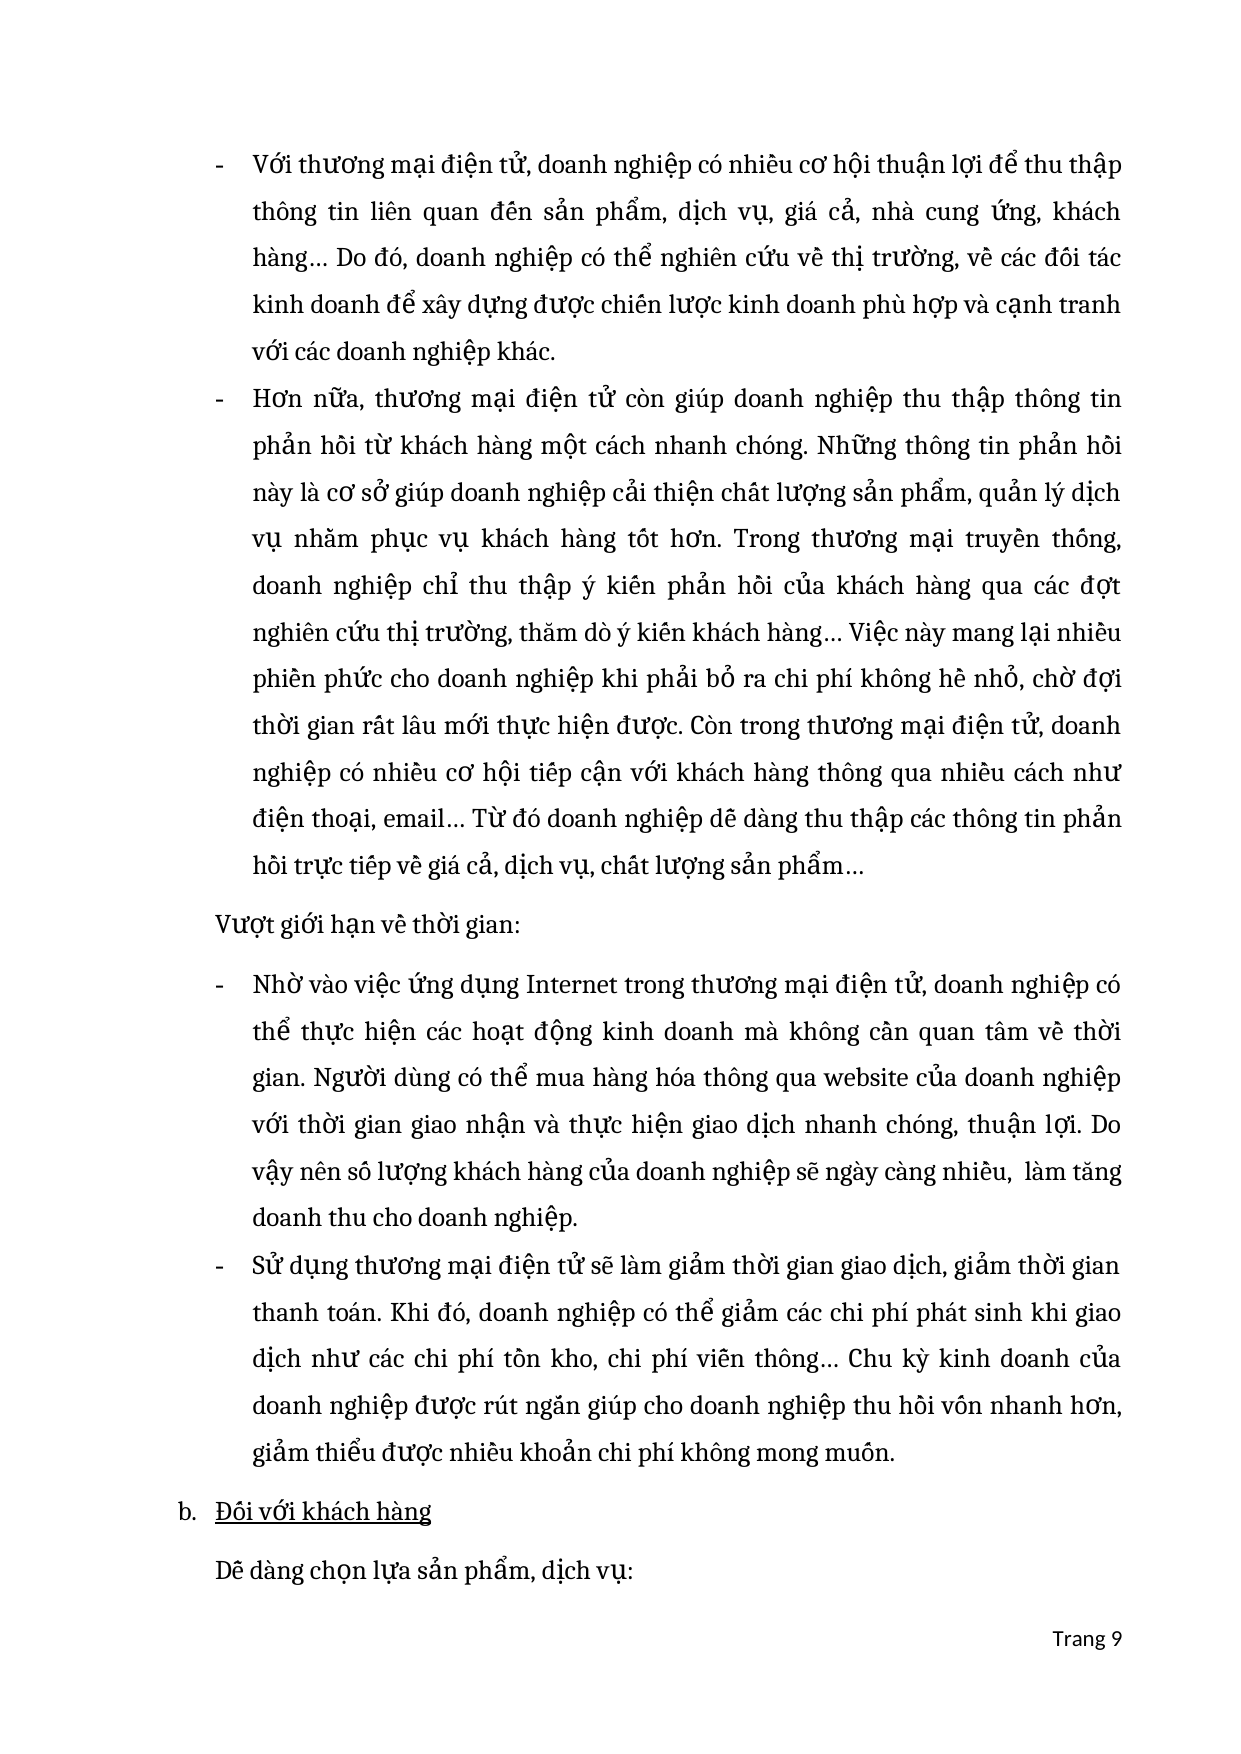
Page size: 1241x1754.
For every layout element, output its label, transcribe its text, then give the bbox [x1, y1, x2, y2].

list Nhờ vào việc ứng dụng Internet trong thương mại điện tử, doanh nghiệp có thể thực hiện các hoạt động kinh doanh mà không cần quan tâm về thời gian. Người dùng có thể mua hàng hóa thông qua website của doanh nghiệp với thời gian giao nhận và thực hiện giao dịch nhanh chóng, thuận lợi. Do vậy nên số lượng khách hàng của doanh nghiệp sẽ ngày càng nhiều, làm tăng doanh thu cho doanh nghiệp. [215, 968, 1122, 1234]
text Vượt giới hạn về thời gian: [177, 909, 1122, 940]
list Hơn nữa, thương mại điện tử còn giúp doanh nghiệp thu thập thông tin phản hồi từ khách hàng một cách nhanh chóng. Những thông tin phản hồi này là cơ sở giúp doanh nghiệp cải thiện chất lượng sản phẩm, quản lý dịch vụ nhằm phục vụ khách hàng tốt hơn. Trong thương mại truyền thống, doanh nghiệp chỉ thu thập ý kiến phản hồi của khách hàng qua các đợt nghiên cứu thị trường, thăm dò ý kiến khách hàng… Việc này mang lại nhiều phiền phức cho doanh nghiệp khi phải bỏ ra chi phí không hề nhỏ, chờ đợi thời gian rất lâu mới thực hiện được. Còn trong thương mại điện tử, doanh nghiệp có nhiều cơ hội tiếp cận với khách hàng thông qua nhiều cách như điện thoại, email… Từ đó doanh nghiệp dễ dàng thu thập các thông tin phản hồi trực tiếp về giá cả, dịch vụ, chất lượng sản phẩm… [215, 382, 1122, 881]
list Sử dụng thương mại điện tử sẽ làm giảm thời gian giao dịch, giảm thời gian thanh toán. Khi đó, doanh nghiệp có thể giảm các chi phí phát sinh khi giao dịch như các chi phí tồn kho, chi phí viễn thông… Chu kỳ kinh doanh của doanh nghiệp được rút ngắn giúp cho doanh nghiệp thu hồi vốn nhanh hơn, giảm thiểu được nhiều khoản chi phí không mong muốn. [215, 1249, 1122, 1468]
text Dễ dàng chọn lựa sản phẩm, dịch vụ: [177, 1555, 1122, 1586]
text Đối với khách hàng [177, 1496, 1122, 1527]
list Với thương mại điện tử, doanh nghiệp có nhiều cơ hội thuận lợi để thu thập thông tin liên quan đến sản phẩm, dịch vụ, giá cả, nhà cung ứng, khách hàng… Do đó, doanh nghiệp có thể nghiên cứu về thị trường, về các đối tác kinh doanh để xây dựng được chiến lược kinh doanh phù hợp và cạnh tranh với các doanh nghiệp khác. [215, 148, 1122, 367]
